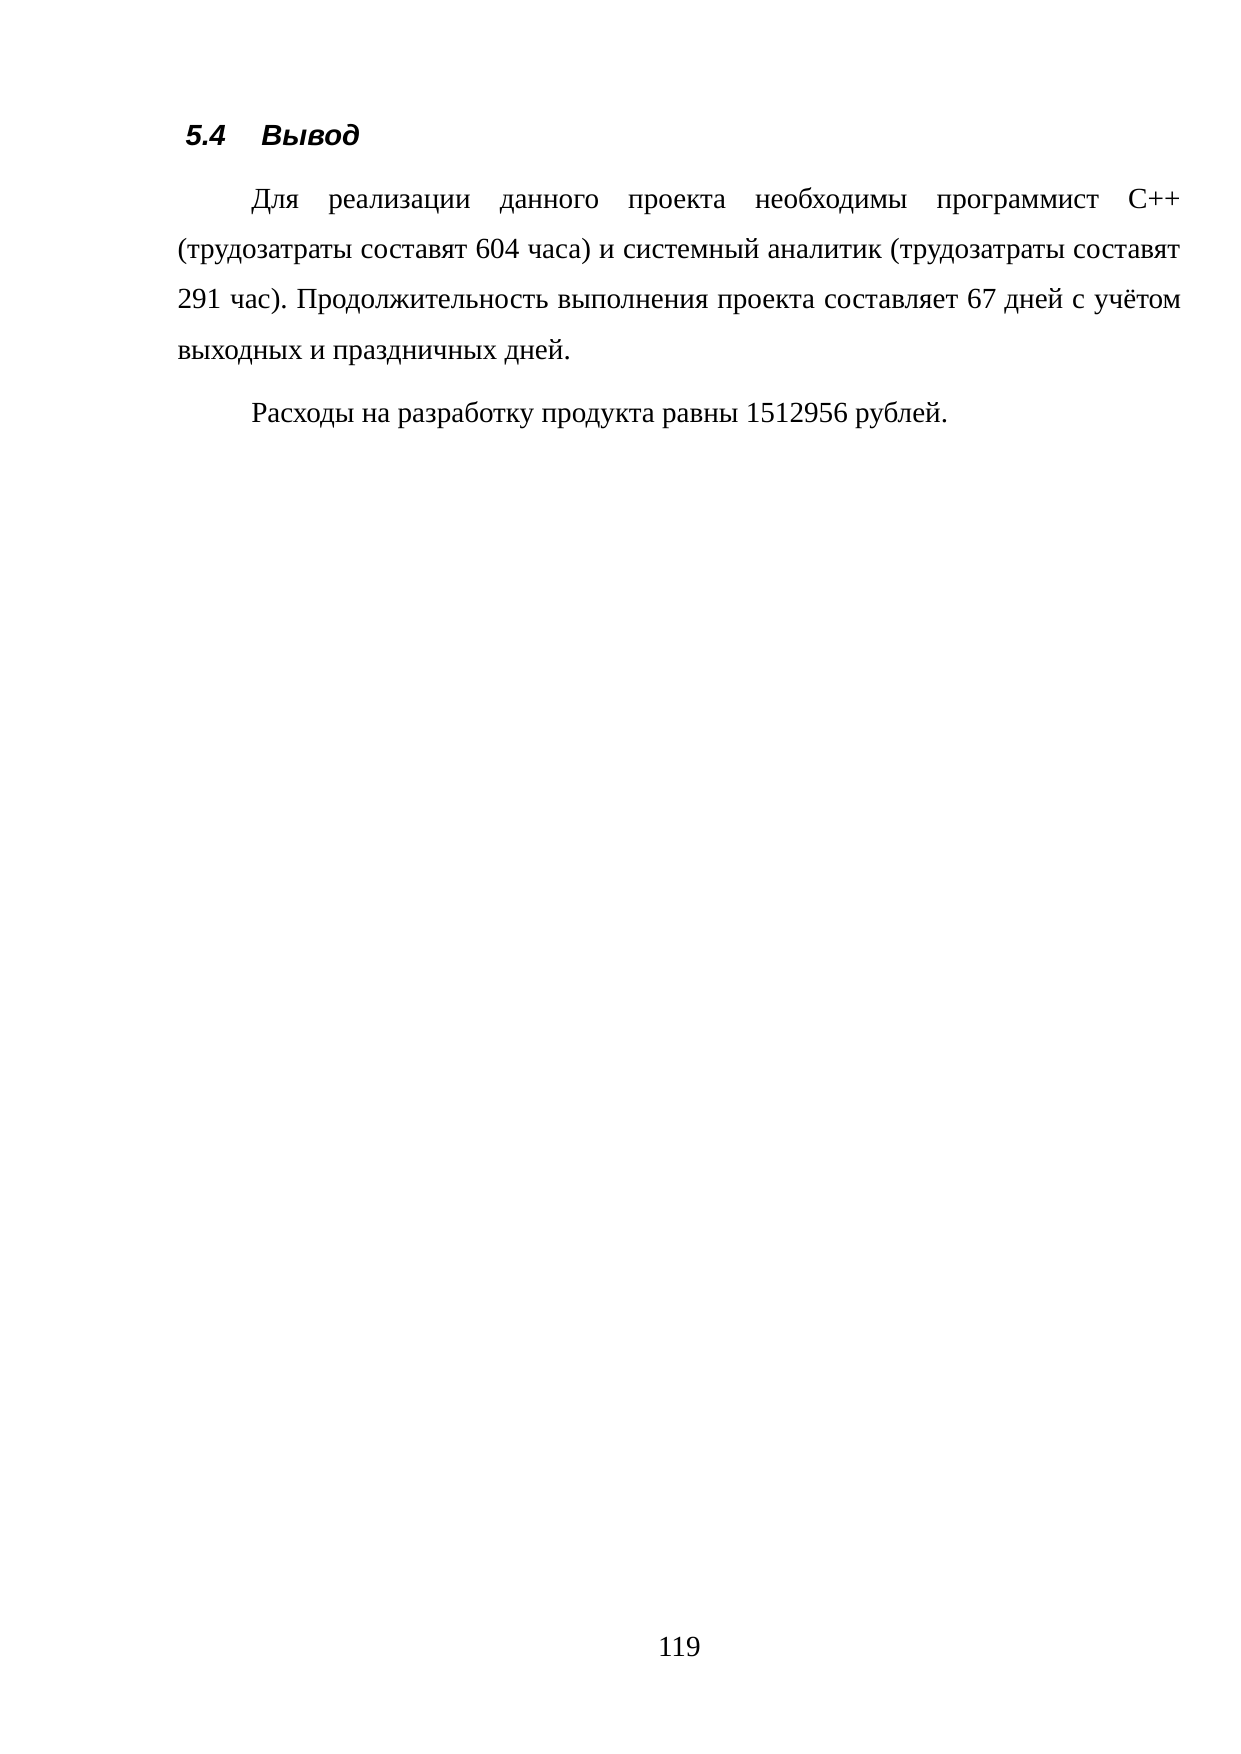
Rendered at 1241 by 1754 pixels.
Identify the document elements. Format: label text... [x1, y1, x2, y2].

text Для реализации данного проекта необходимы программист C++ (трудозатраты составят 604 часа) и системный аналитик (трудозатраты составят 291 час). Продолжительность выполнения проекта составляет 67 дней с учётом выходных и праздничных дней. [177, 181, 1181, 365]
text Расходы на разработку продукта равны 1512956 рублей. [177, 395, 1181, 428]
subtitle Вывод [177, 118, 1181, 152]
